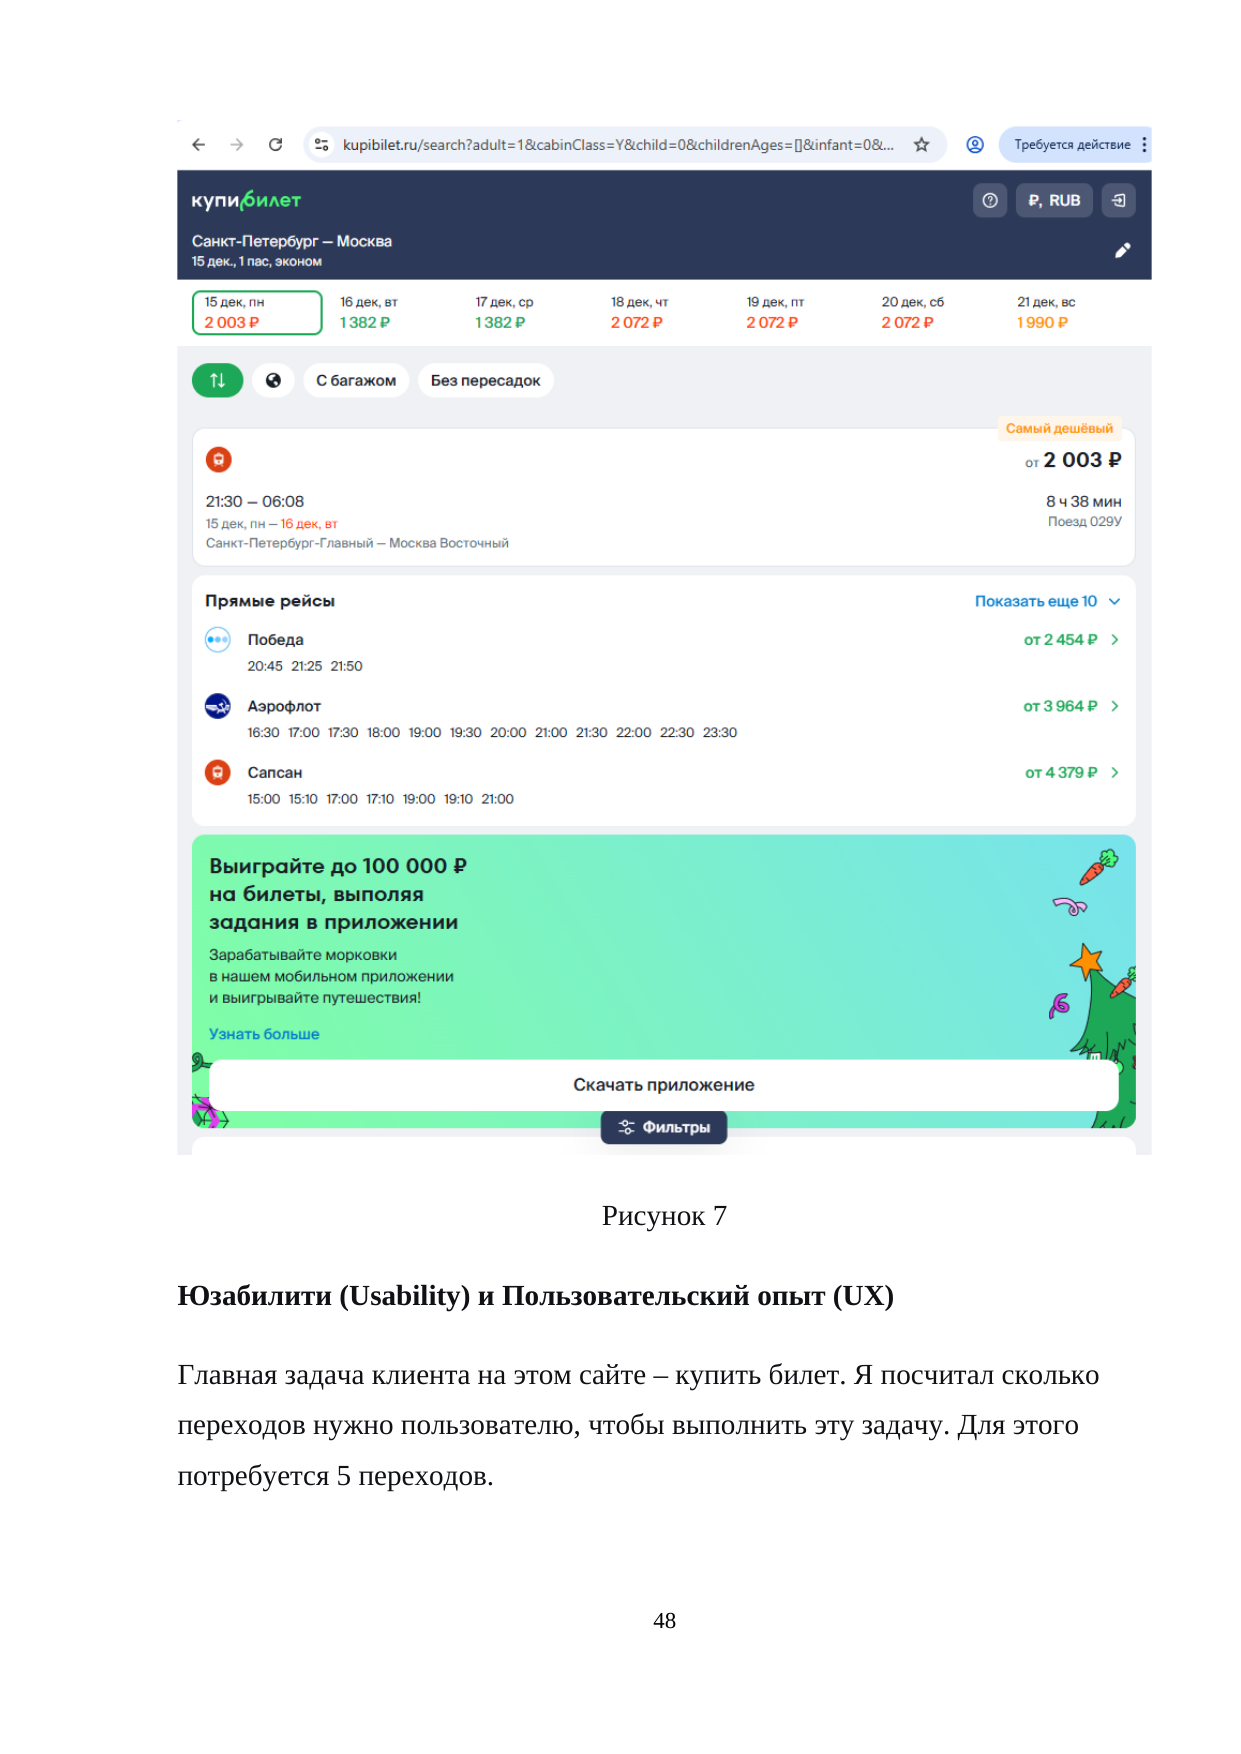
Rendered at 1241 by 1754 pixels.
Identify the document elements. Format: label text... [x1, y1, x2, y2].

text Рисунок 7 [177, 1198, 1152, 1232]
text Главная задача клиента на этом сайте – купить билет. Я посчитал сколько переходов нужно пользователю, чтобы выполнить эту задачу. Для этого потребуется 5 переходов. [177, 1357, 1152, 1491]
picture [177, 120, 1152, 1155]
text Юзабилити (Usability) и Пользовательский опыт (UX) [177, 1278, 1152, 1311]
